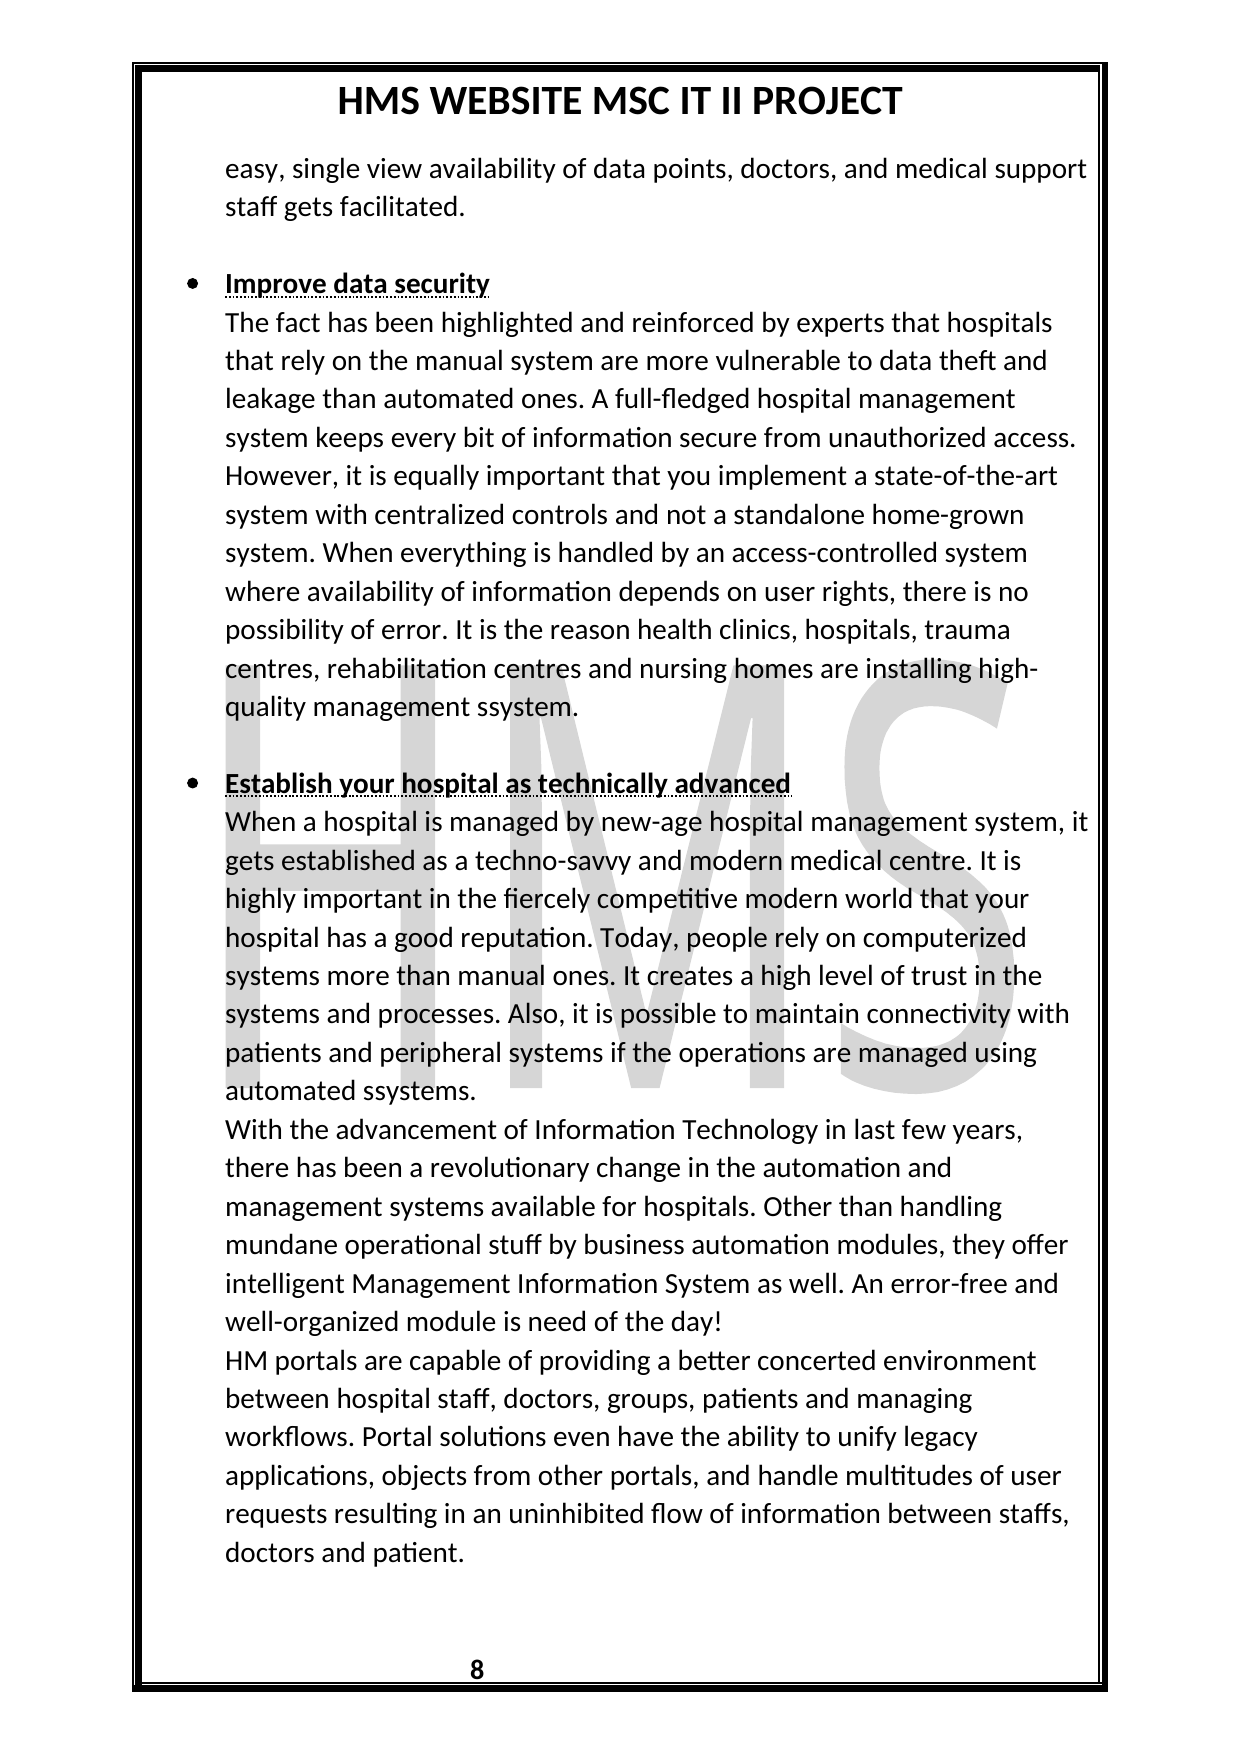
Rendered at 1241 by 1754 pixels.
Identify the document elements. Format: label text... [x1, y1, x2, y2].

list With the advancement of Information Technology in last few years, there has been a revolutionary change in the automation and management systems available for hospitals. Other than handling mundane operational stuff by business automation modules, they offer intelligent Management Information System as well. An error-free and well-organized module is need of the day! [225, 1111, 1090, 1339]
list HM portals are capable of providing a better concerted environment between hospital staff, doctors, groups, patients and managing workflows. Portal solutions even have the ability to unify legacy applications, objects from other portals, and handle multitudes of user requests resulting in an uninhibited flow of information between staffs, doctors and patient. [225, 1342, 1090, 1569]
list Establish your hospital as technically advanced [187, 765, 1090, 801]
list The fact has been highlighted and reinforced by experts that hospitals that rely on the manual system are more vulnerable to data theft and leakage than automated ones. A full-fledged hospital management system keeps every bit of information secure from unauthorized access. However, it is equally important that you implement a state-of-the-art system with centralized controls and not a standalone home-grown system. When everything is handled by an access-controlled system where availability of information depends on user rights, there is no possibility of error. It is the reason health clinics, hospitals, trauma centres, rehabilitation centres and nursing homes are installing high-quality management ssystem. [225, 304, 1090, 724]
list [225, 150, 1090, 224]
list Improve data security [187, 265, 1090, 301]
list When a hospital is managed by new-age hospital management system, it gets established as a techno-savvy and modern medical centre. It is highly important in the fiercely competitive modern world that your hospital has a good reputation. Today, people rely on computerized systems more than manual ones. It creates a high level of trust in the systems and processes. Also, it is possible to maintain connectivity with patients and peripheral systems if the operations are managed using automated ssystems. [225, 803, 1090, 1108]
